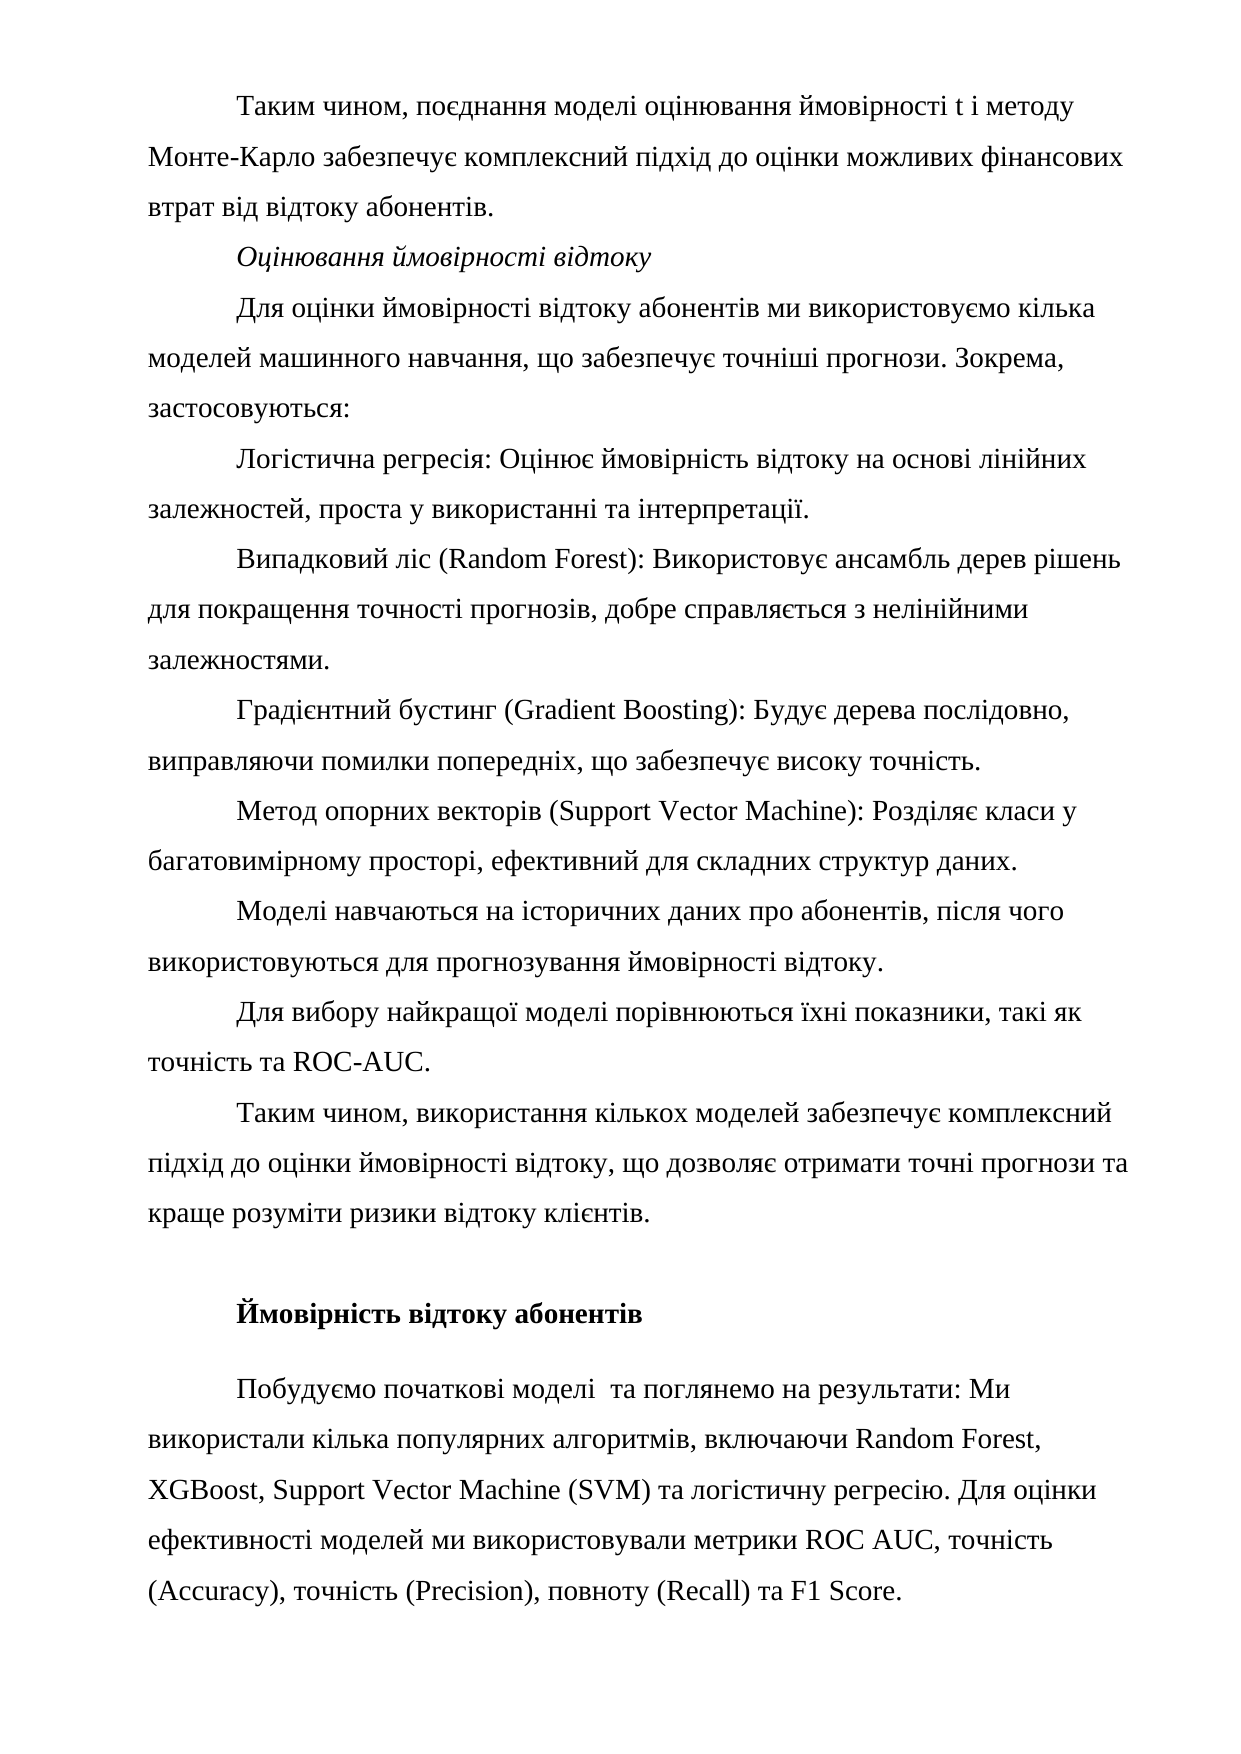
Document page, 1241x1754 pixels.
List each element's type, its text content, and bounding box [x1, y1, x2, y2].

text Для оцінки ймовірності відтоку абонентів ми використовуємо кілька моделей машинного навчання, що забезпечує точніші прогнози. Зокрема, застосовуються: [148, 290, 1152, 424]
text Випадковий ліс (Random Forest): Використовує ансамбль дерев рішень для покращення точності прогнозів, добре справляється з нелінійними залежностями. [148, 541, 1152, 676]
text Оцінювання ймовірності відтоку [148, 239, 1152, 273]
text Градієнтний бустинг (Gradient Boosting): Будує дерева послідовно, виправляючи помилки попередніх, що забезпечує високу точність. [148, 692, 1152, 776]
text Метод опорних векторів (Support Vector Machine): Розділяє класи у багатовимірному просторі, ефективний для складних структур даних. [148, 793, 1152, 877]
text Логістична регресія: Оцінює ймовірність відтоку на основі лінійних залежностей, проста у використанні та інтерпретації. [148, 441, 1152, 524]
text Таким чином, поєднання моделі оцінювання ймовірності t і методу Монте-Карло забезпечує комплексний підхід до оцінки можливих фінансових втрат від відтоку абонентів. [148, 88, 1152, 223]
subtitle Ймовірність відтоку абонентів [148, 1296, 1152, 1329]
text Моделі навчаються на історичних даних про абонентів, після чого використовуються для прогнозування ймовірності відтоку. [148, 893, 1152, 977]
text Таким чином, використання кількох моделей забезпечує комплексний підхід до оцінки ймовірності відтоку, що дозволяє отримати точні прогнози та краще розуміти ризики відтоку клієнтів. [148, 1095, 1152, 1229]
text Побудуємо початкові моделі та поглянемо на результати: Ми використали кілька популярних алгоритмів, включаючи Random Forest, XGBoost, Support Vector Machine (SVM) та логістичну регресію. Для оцінки ефективності моделей ми використовували метрики ROC AUC, точність (Accuracy), точність (Precision), повноту (Recall) та F1 Score. [148, 1371, 1152, 1606]
text Для вибору найкращої моделі порівнюються їхні показники, такі як точність та ROC-AUC. [148, 994, 1152, 1078]
